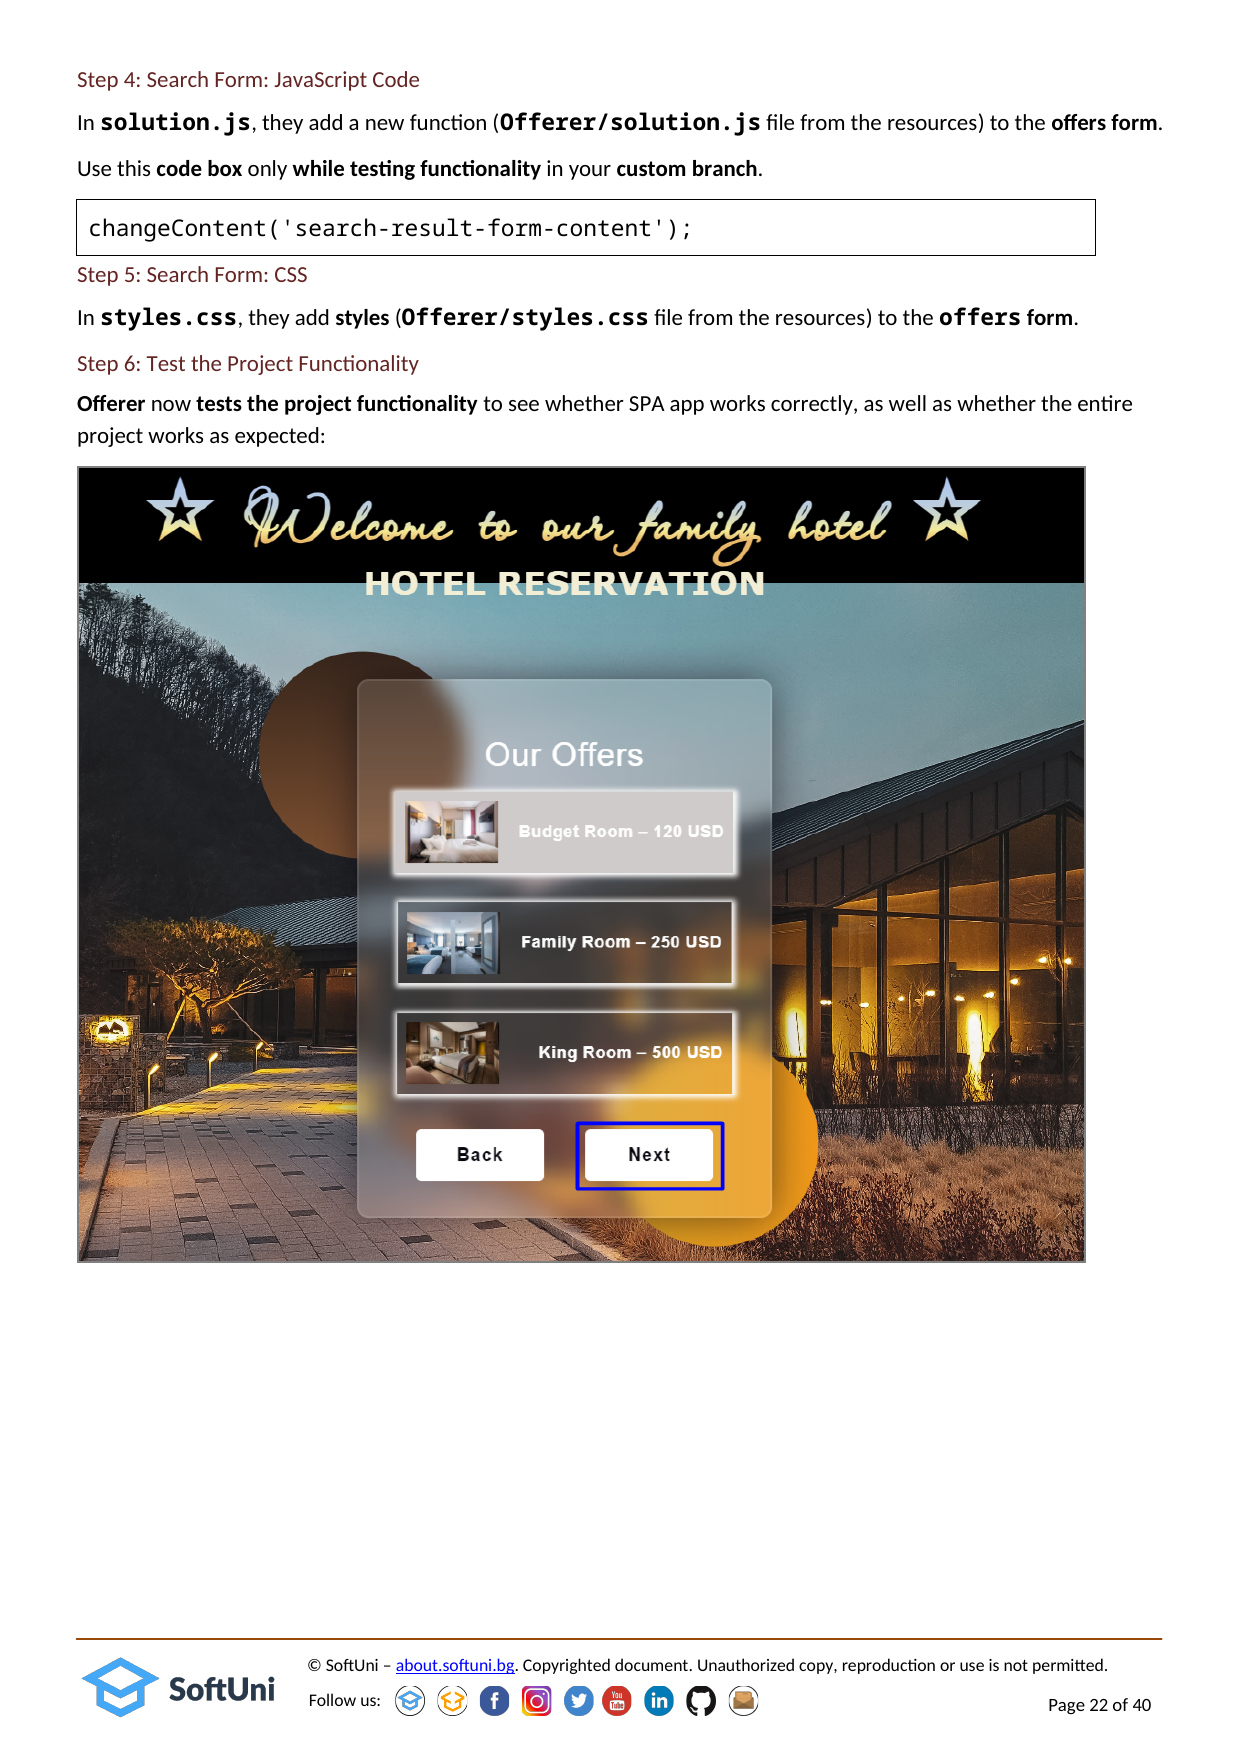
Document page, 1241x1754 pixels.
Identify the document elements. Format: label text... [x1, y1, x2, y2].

picture [665, 1707, 674, 1716]
text In solution.js, they add a new function (Offerer/solution.js file from the resources) to the offers form. [77, 106, 1163, 137]
text Use this code box only while testing functionality in your custom branch. [77, 154, 1163, 182]
picture [658, 1698, 667, 1707]
picture [564, 1686, 594, 1716]
picture [79, 468, 1084, 1261]
text Offerer now tests the project functionality to see whether SPA app works correctly, as well as whether the entire project works as expected: [77, 389, 1163, 449]
subtitle Step 5: Search Form: CSS [77, 260, 1163, 288]
picture [728, 1686, 759, 1716]
picture [602, 1686, 632, 1716]
subtitle Step 6: Test the Project Functionality [77, 349, 1163, 377]
picture [479, 1686, 510, 1716]
picture [686, 1686, 716, 1716]
picture [437, 1686, 468, 1716]
picture [522, 1686, 552, 1716]
picture [644, 1707, 653, 1716]
subtitle Step 4: Search Form: JavaScript Code [77, 65, 1163, 93]
text In styles.css, they add styles (Offerer/styles.css file from the resources) to the offers form. [77, 300, 1163, 332]
picture [644, 1686, 651, 1694]
picture [667, 1686, 674, 1694]
picture [75, 1651, 281, 1723]
table_header changeContent('search-result-form-content'); [77, 200, 1095, 255]
picture [395, 1686, 425, 1716]
